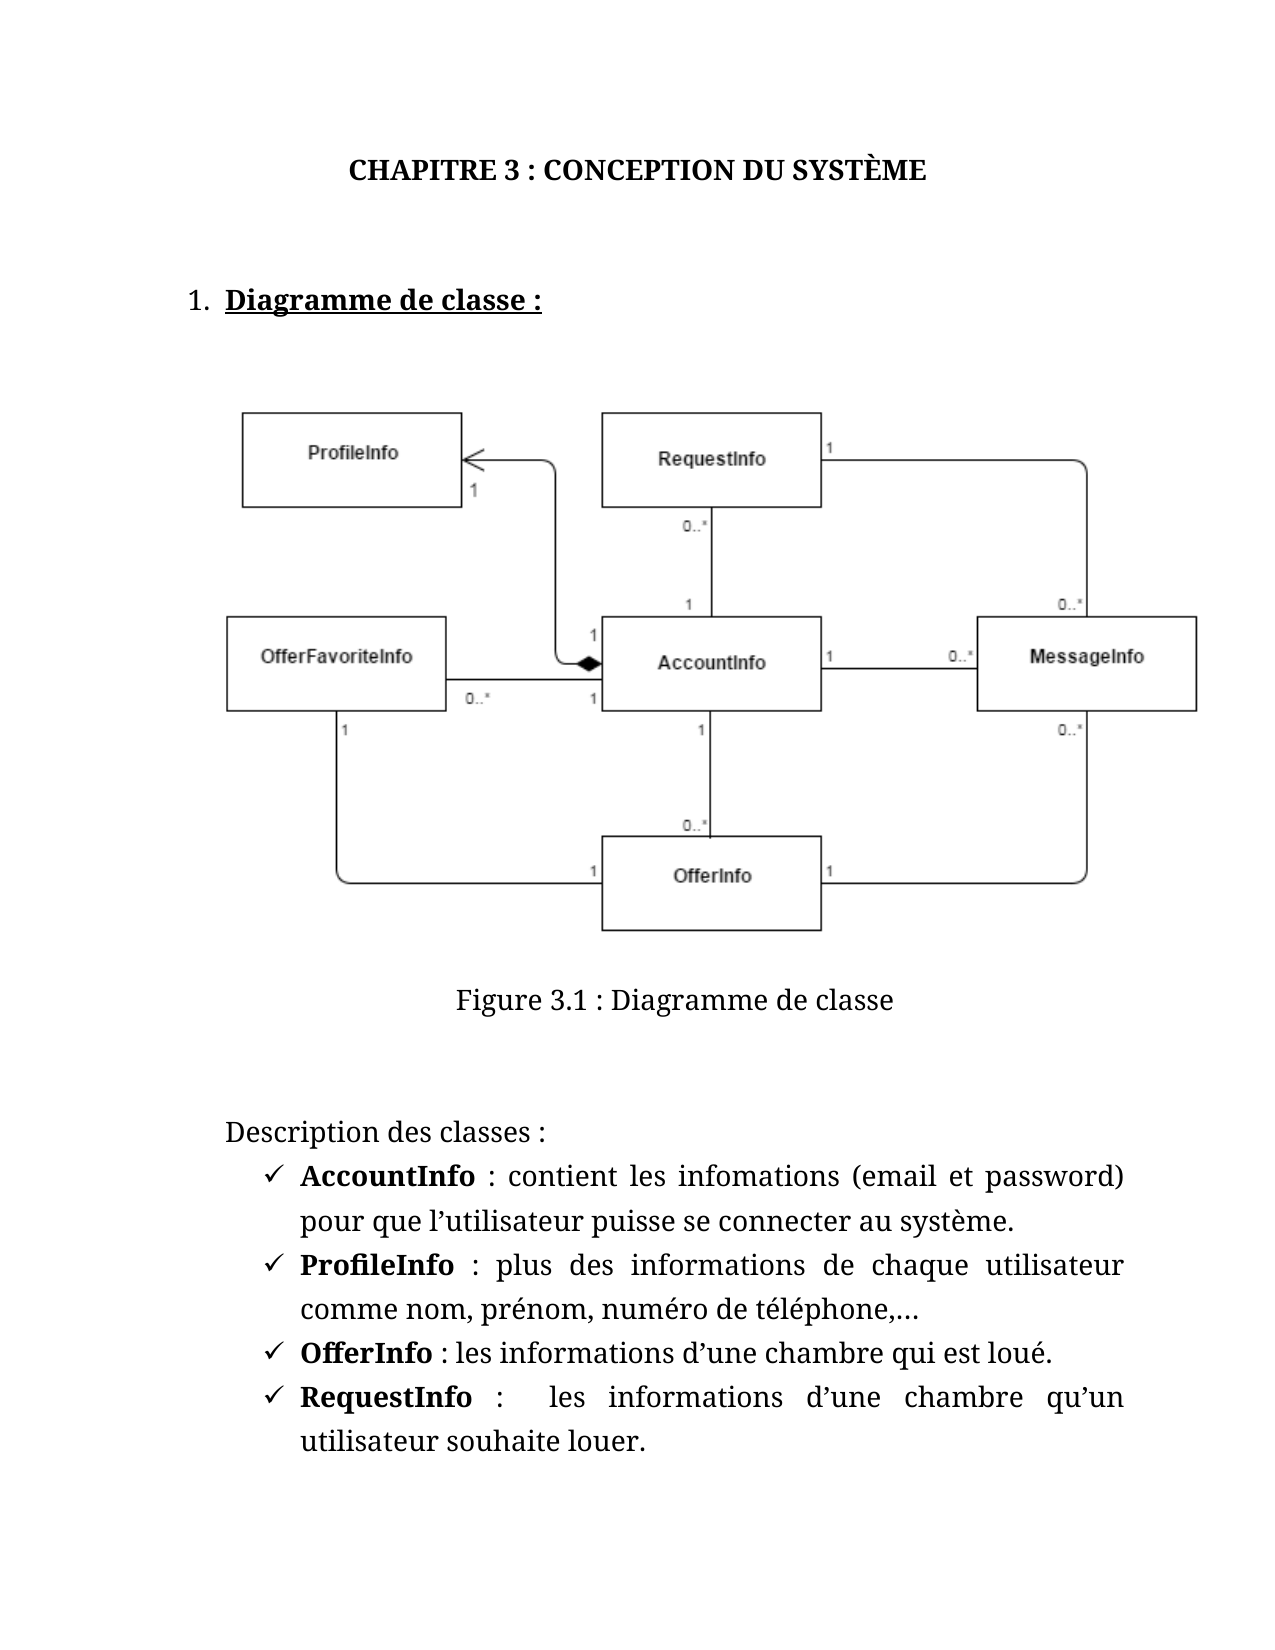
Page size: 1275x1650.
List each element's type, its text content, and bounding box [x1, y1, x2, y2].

list Diagramme de classe : [187, 280, 1125, 318]
list Description des classes : [225, 1113, 1125, 1151]
text CHAPITRE 3 : CONCEPTION DU SYSTÈME [150, 150, 1125, 188]
list Figure 3.1 : Diagramme de classe [225, 981, 1125, 1019]
list OfferInfo : les informations d’une chambre qui est loué. [262, 1333, 1125, 1371]
list ProfileInfo : plus des informations de chaque utilisateur comme nom, prénom, numéro de téléphone,… [262, 1245, 1125, 1327]
list RequestInfo : les informations d’une chambre qu’un utilisateur souhaite louer. [262, 1377, 1125, 1459]
list AccountInfo : contient les infomations (email et password) pour que l’utilisateur puisse se connecter au système. [262, 1157, 1125, 1239]
